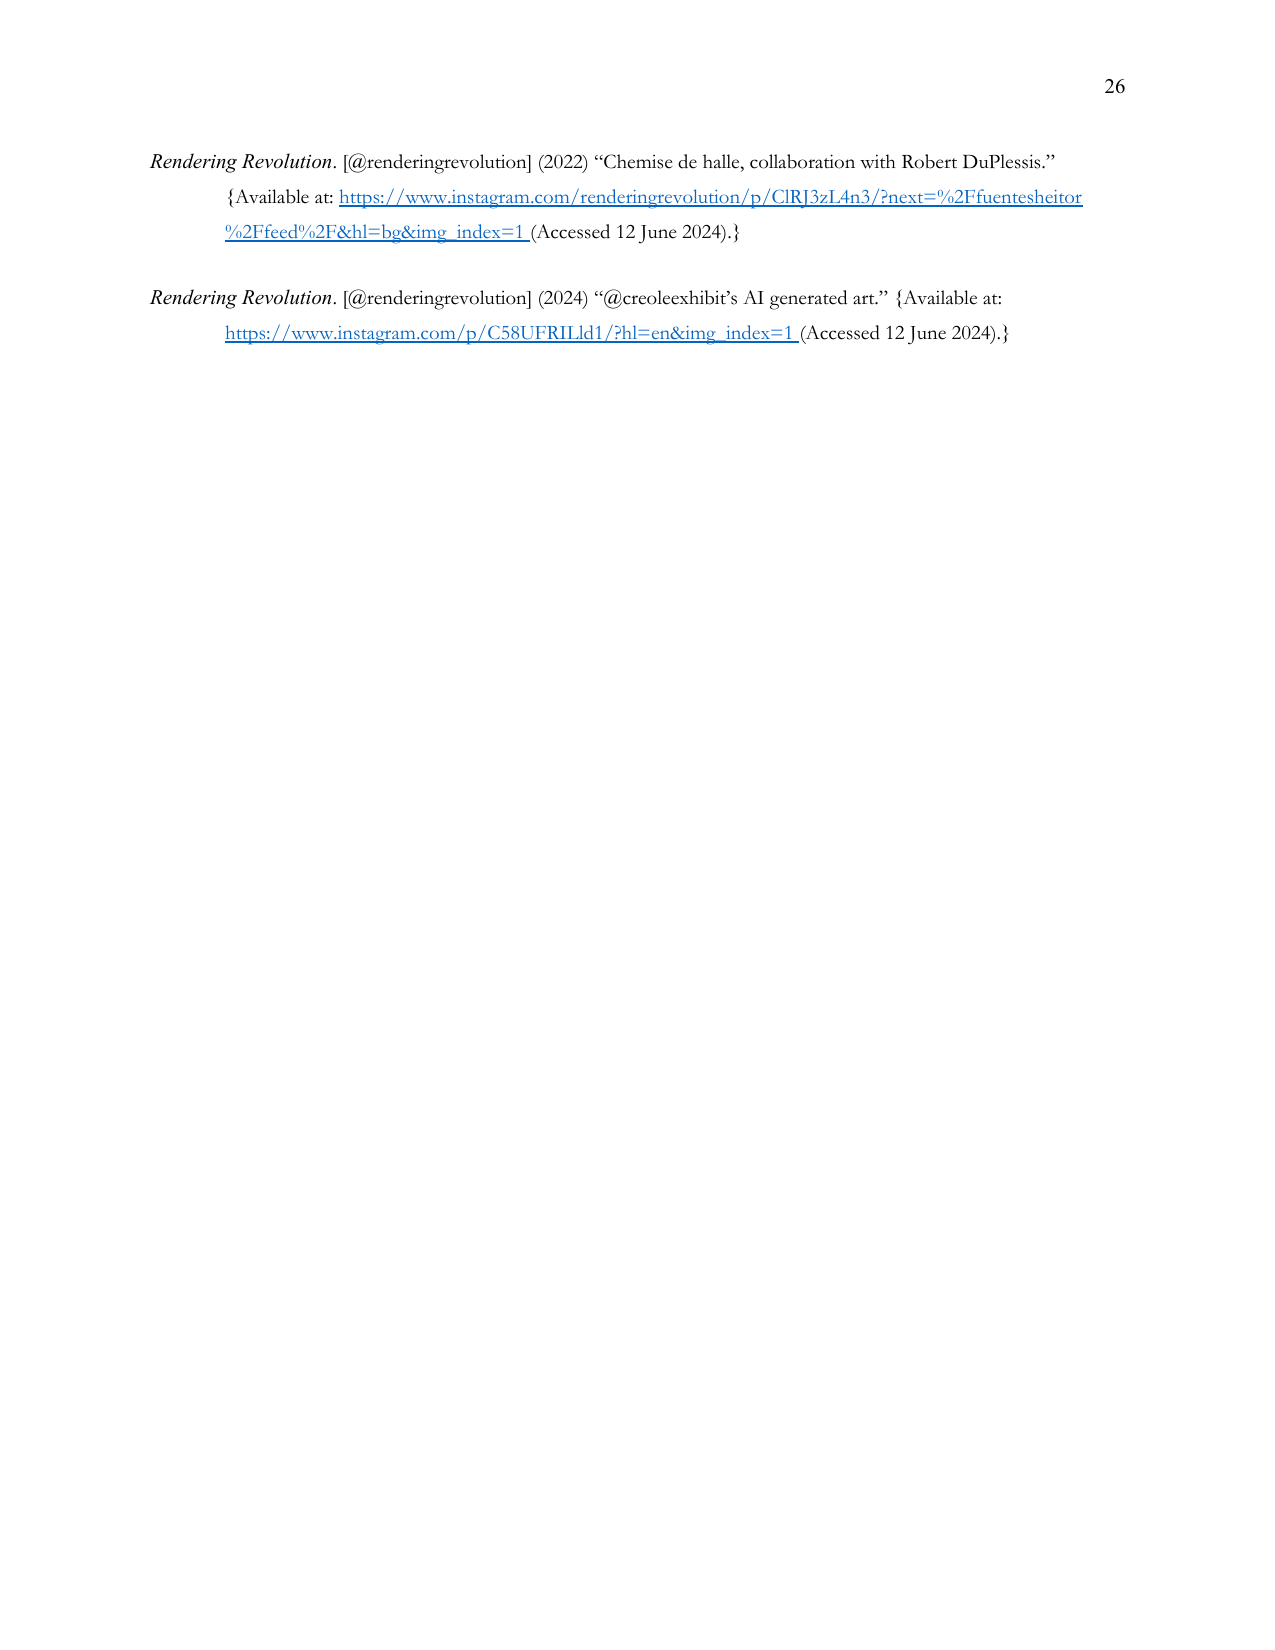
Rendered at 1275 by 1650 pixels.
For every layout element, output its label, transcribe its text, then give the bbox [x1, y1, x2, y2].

text Rendering Revolution. [@renderingrevolution] (2022) “Chemise de halle, collaboration with Robert DuPlessis.” {Available at: https://www.instagram.com/renderingrevolution/p/ClRJ3zL4n3/?next=%2Ffuentesheitor%2Ffeed%2F&hl=bg&img_index=1 (Accessed 12 June 2024).} [150, 150, 1125, 244]
text Rendering Revolution. [@renderingrevolution] (2024) “@creoleexhibit’s AI generated art.” {Available at: https://www.instagram.com/p/C58UFRILld1/?hl=en&img_index=1 (Accessed 12 June 2024).} [150, 286, 1125, 345]
